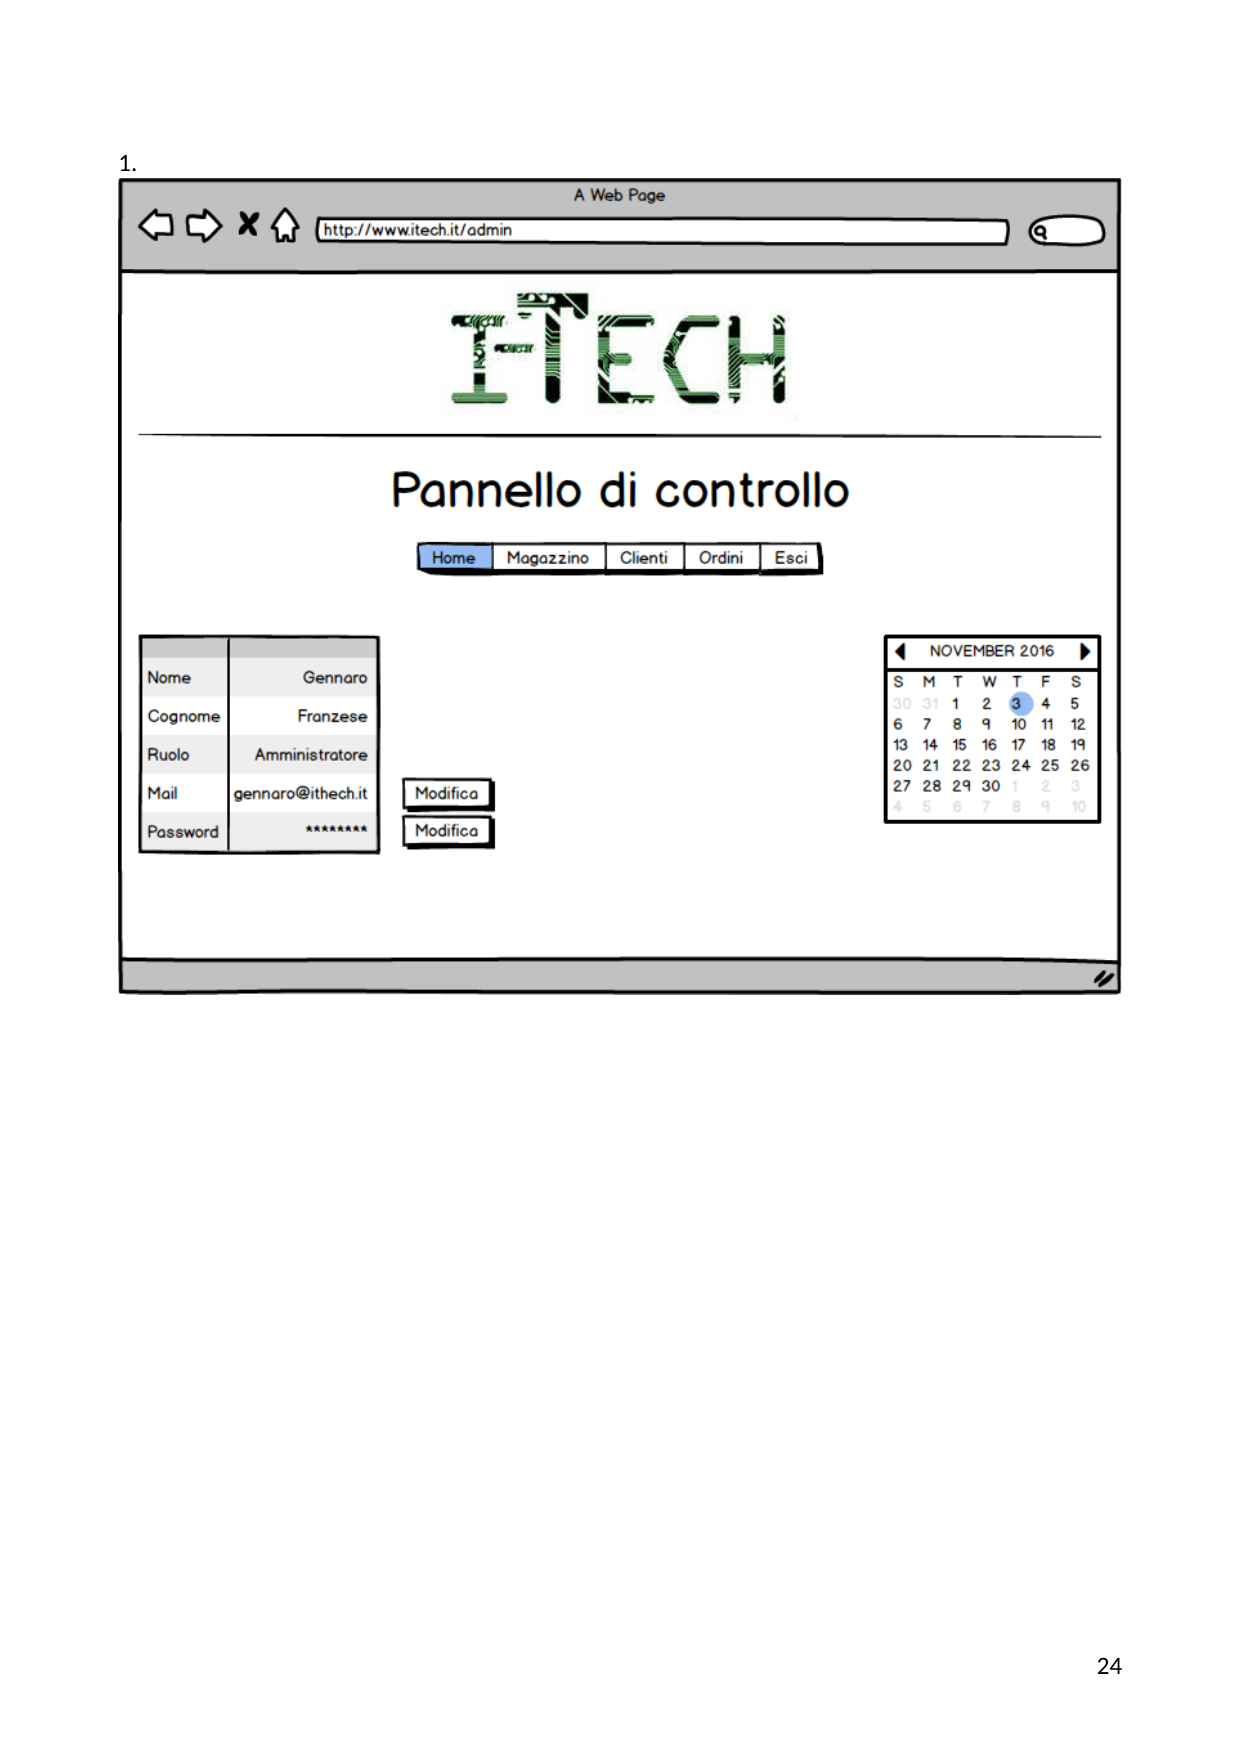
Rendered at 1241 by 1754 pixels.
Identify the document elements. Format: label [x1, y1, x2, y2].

picture [118, 178, 1122, 995]
